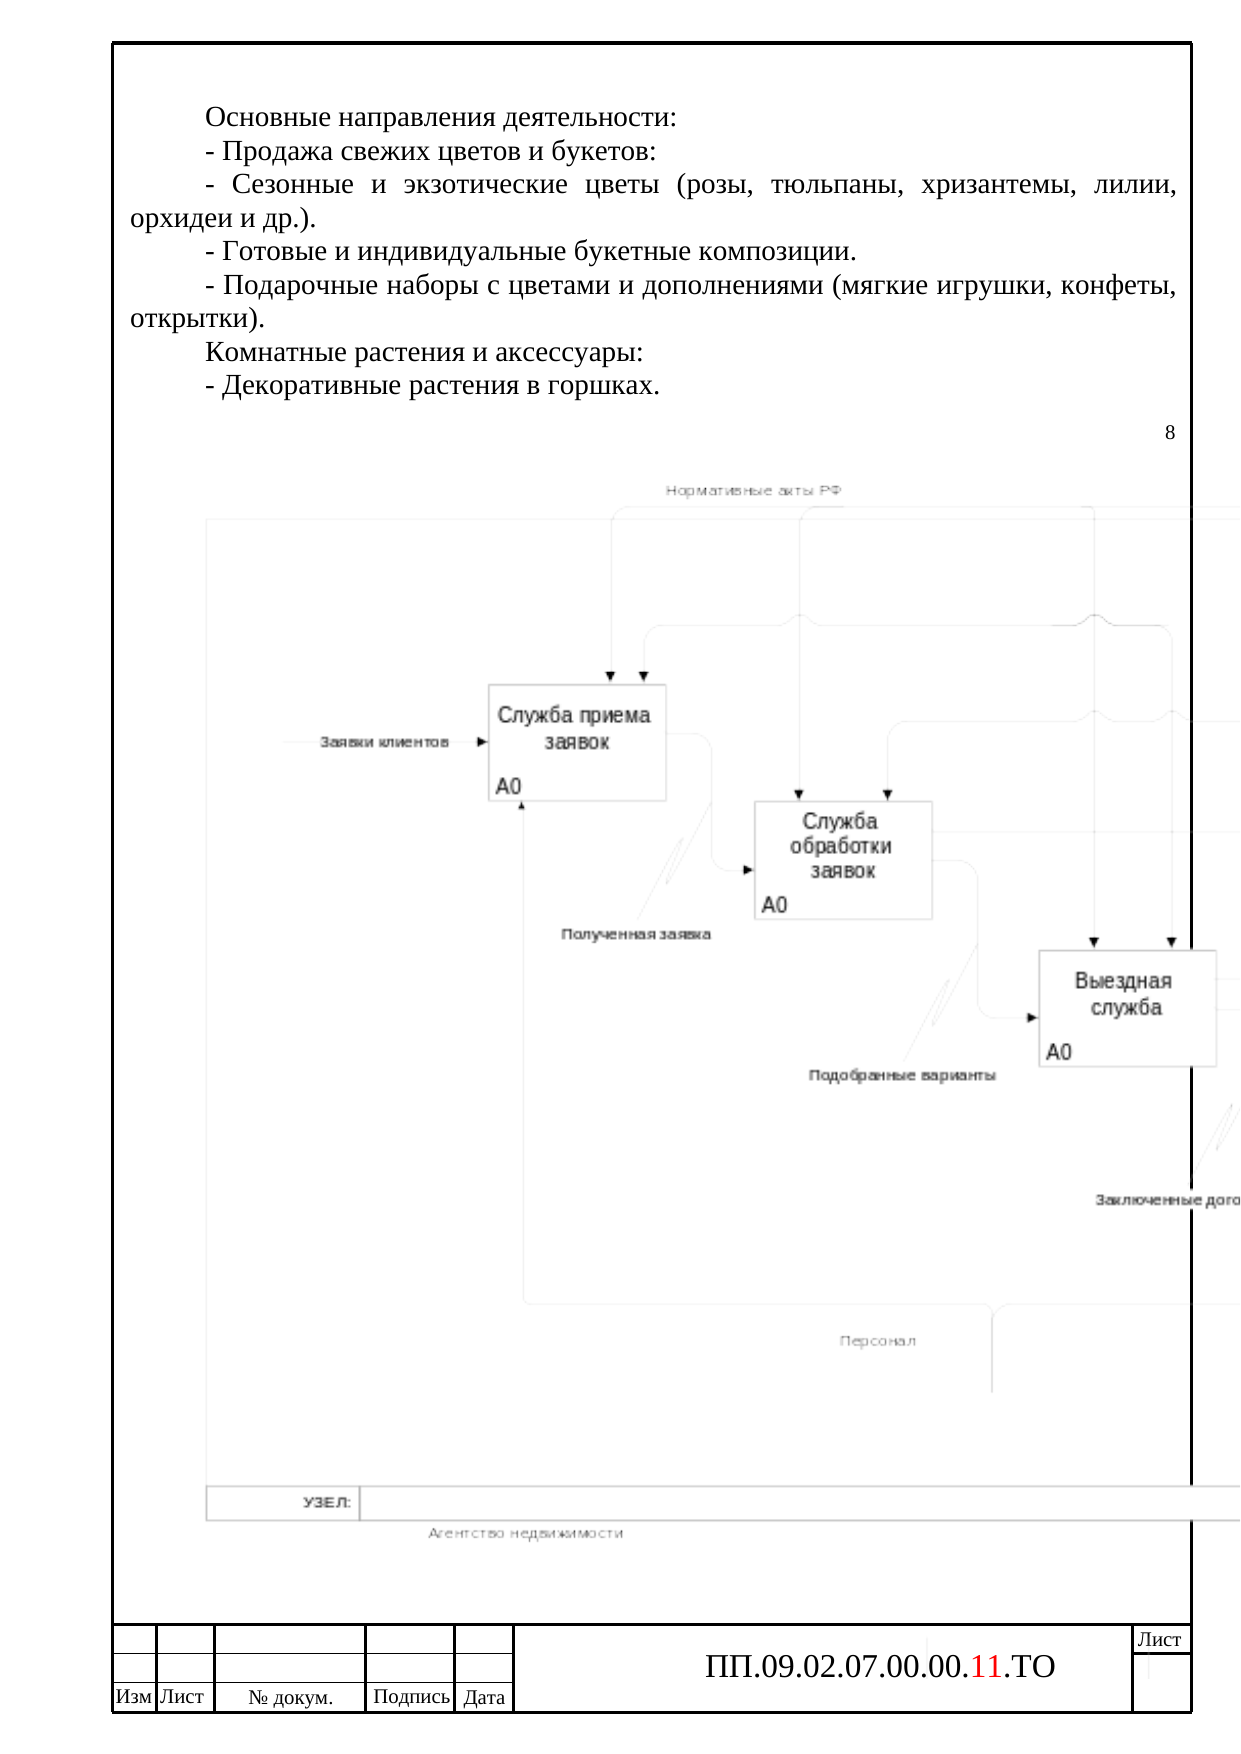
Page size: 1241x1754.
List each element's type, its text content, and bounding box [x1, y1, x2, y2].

text - Продажа свежих цветов и букетов: [130, 133, 1178, 166]
text - Сезонные и экзотические цветы (розы, тюльпаны, хризантемы, лилии, орхидеи и др.). [130, 166, 1178, 233]
text - Подарочные наборы с цветами и дополнениями (мягкие игрушки, конфеты, открытки). [130, 267, 1178, 334]
text Комнатные растения и аксессуары: [130, 334, 1178, 367]
text - Декоративные растения в горшках. [130, 367, 1178, 401]
text - Готовые и индивидуальные букетные композиции. [130, 233, 1178, 267]
text Основные направления деятельности: [130, 99, 1178, 133]
